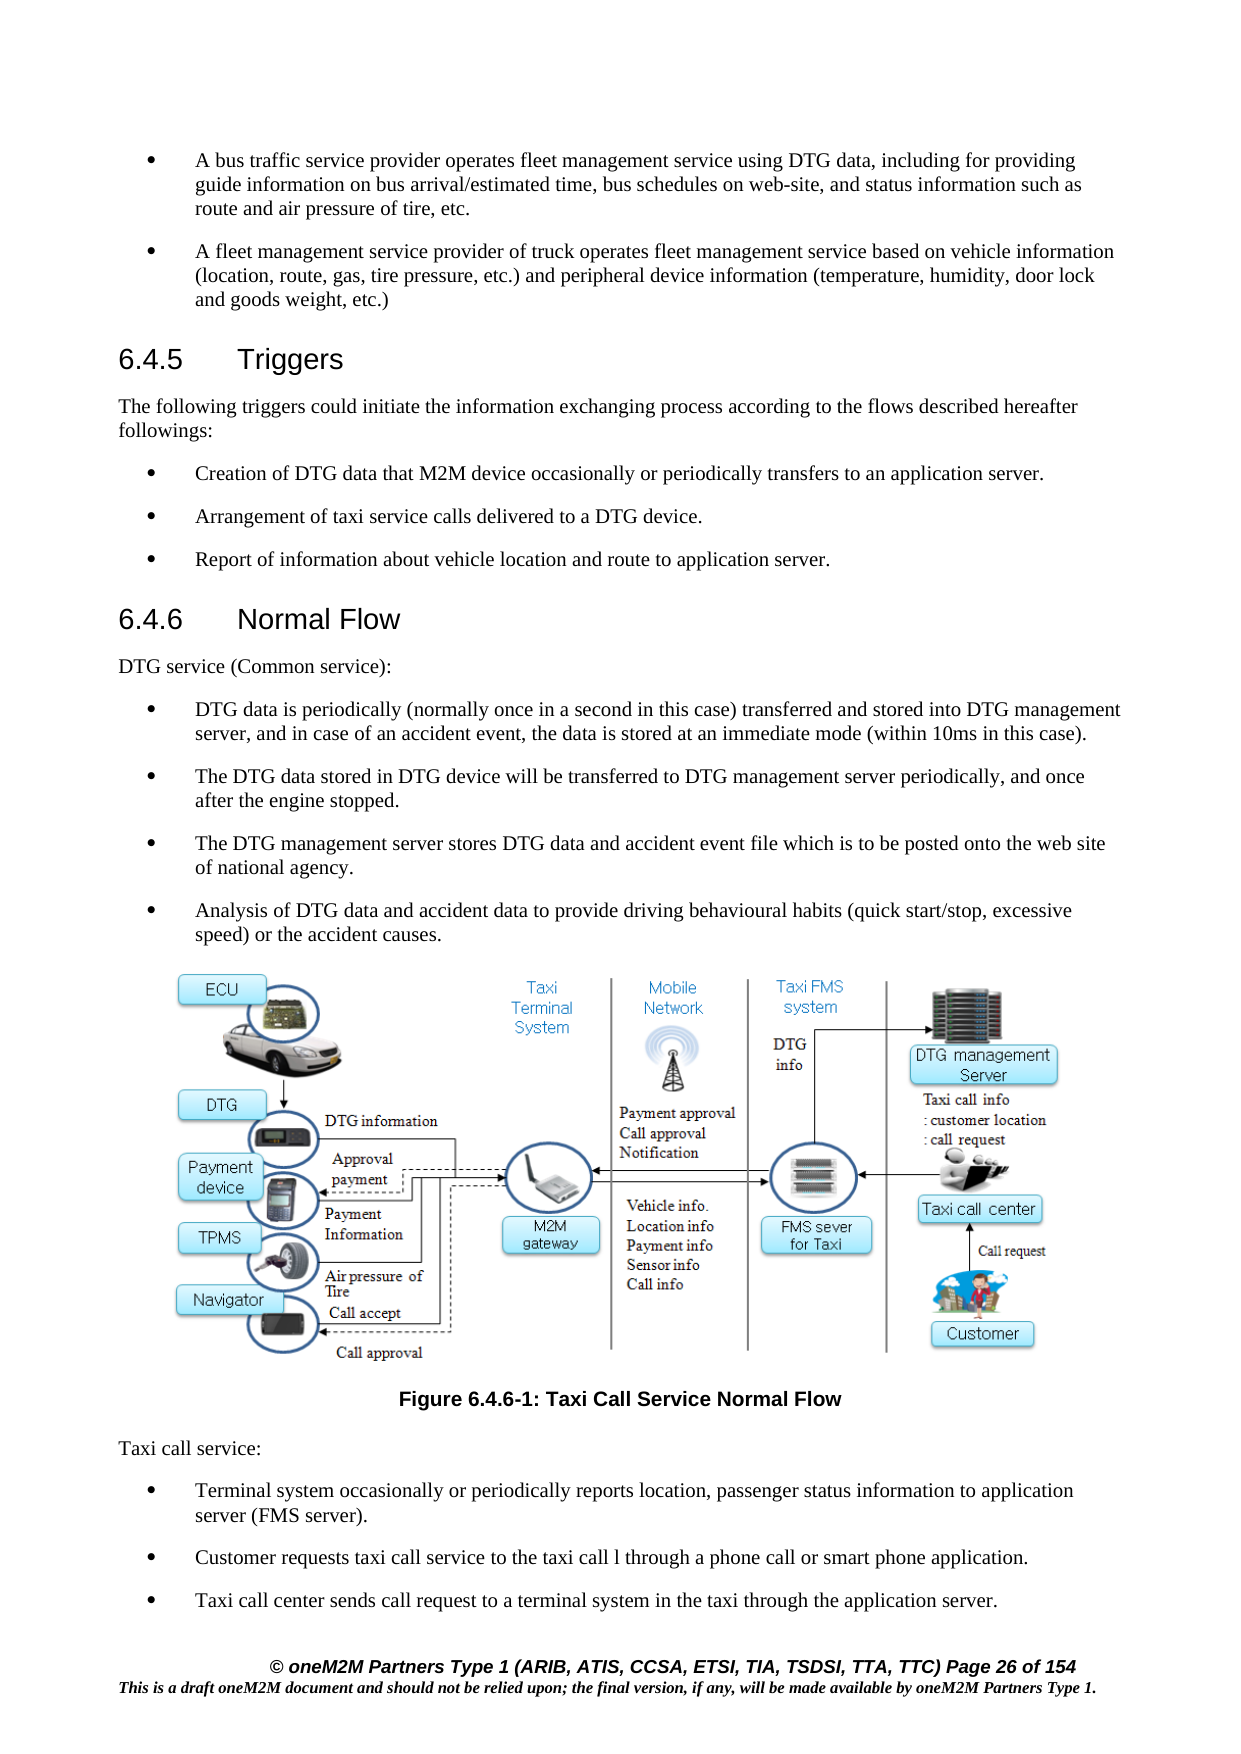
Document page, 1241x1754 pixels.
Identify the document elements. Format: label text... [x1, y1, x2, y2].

text Analysis of DTG data and accident data to provide driving behavioural habits (quick start/stop, excessive speed) or the accident causes. [148, 898, 1122, 946]
text Report of information about vehicle location and route to application server. [148, 547, 1122, 571]
text A fleet management service provider of truck operates fleet management service based on vehicle information (location, route, gas, tire pressure, etc.) and peripheral device information (temperature, humidity, door lock and goods weight, etc.) [148, 239, 1122, 311]
subtitle Triggers [118, 342, 1122, 376]
subtitle Normal Flow [118, 602, 1122, 636]
text Customer requests taxi call service to the taxi call l through a phone call or smart phone application. [148, 1545, 1122, 1569]
text The following triggers could initiate the information exchanging process according to the flows described hereafter followings: [118, 394, 1122, 442]
text Figure 6.4.6-1: Taxi Call Service Normal Flow [118, 1387, 1122, 1411]
text DTG data is periodically (normally once in a second in this case) transferred and stored into DTG management server, and in case of an accident event, the data is stored at an immediate mode (within 10ms in this case). [148, 697, 1122, 745]
text Taxi call service: [118, 1436, 1122, 1460]
text Creation of DTG data that M2M device occasionally or periodically transfers to an application server. [148, 461, 1122, 485]
text The DTG data stored in DTG device will be transferred to DTG management server periodically, and once after the engine stopped. [148, 764, 1122, 812]
text Taxi call center sends call request to a terminal system in the taxi through the application server. [148, 1588, 1122, 1612]
text The DTG management server stores DTG data and accident event file which is to be posted onto the web site of national agency. [148, 831, 1122, 879]
text Terminal system occasionally or periodically reports location, passenger status information to application server (FMS server). [148, 1478, 1122, 1527]
text Arrangement of taxi service calls delivered to a DTG device. [148, 504, 1122, 528]
text DTG service (Common service): [118, 654, 1122, 678]
text A bus traffic service provider operates fleet management service using DTG data, including for providing guide information on bus arrival/estimated time, bus schedules on web-site, and status information such as route and air pressure of tire, etc. [148, 148, 1122, 220]
